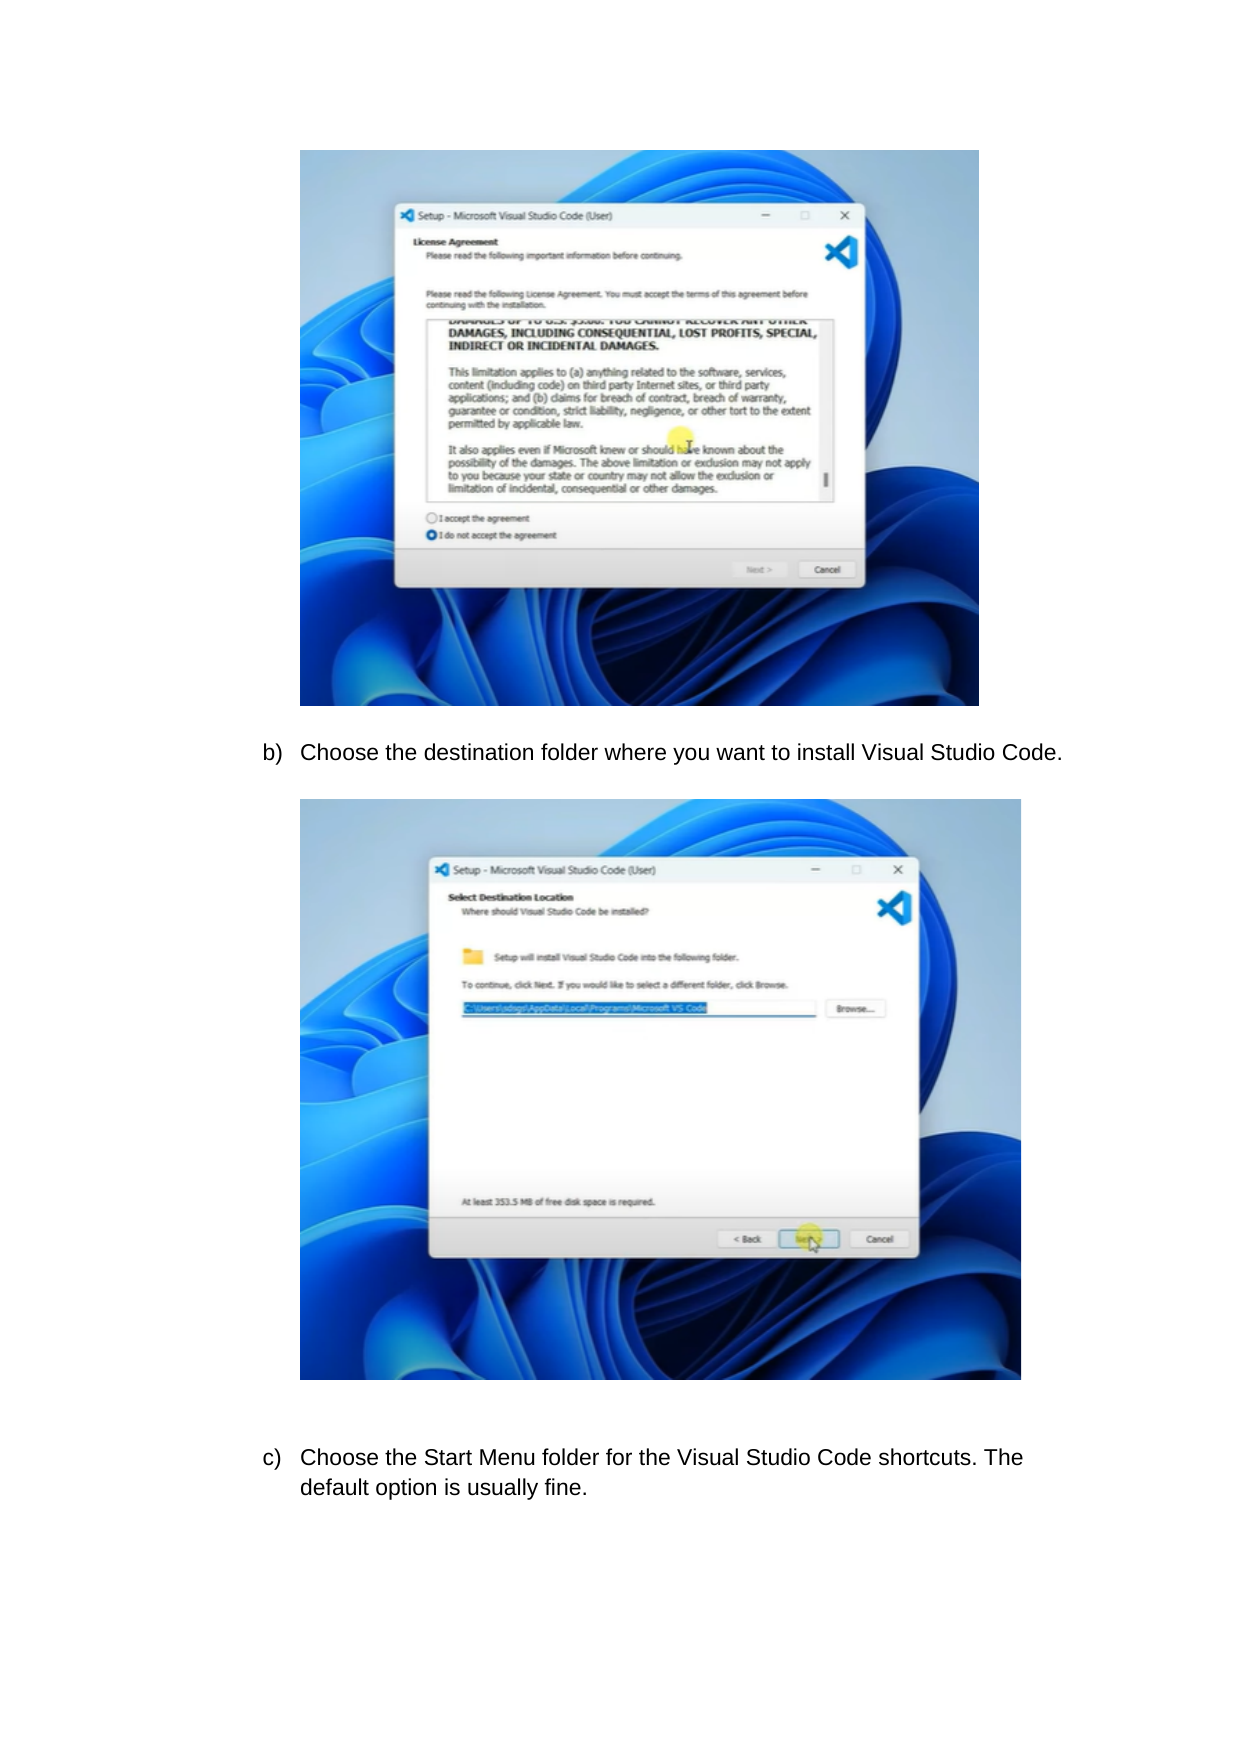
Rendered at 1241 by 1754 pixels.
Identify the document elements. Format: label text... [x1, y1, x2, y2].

list Choose the Start Menu folder for the Visual Studio Code shortcuts. The default option is usually fine. [262, 1444, 1090, 1501]
picture [300, 799, 1022, 1380]
picture [300, 150, 979, 706]
list Choose the destination folder where you want to install Visual Studio Code. [262, 739, 1090, 766]
